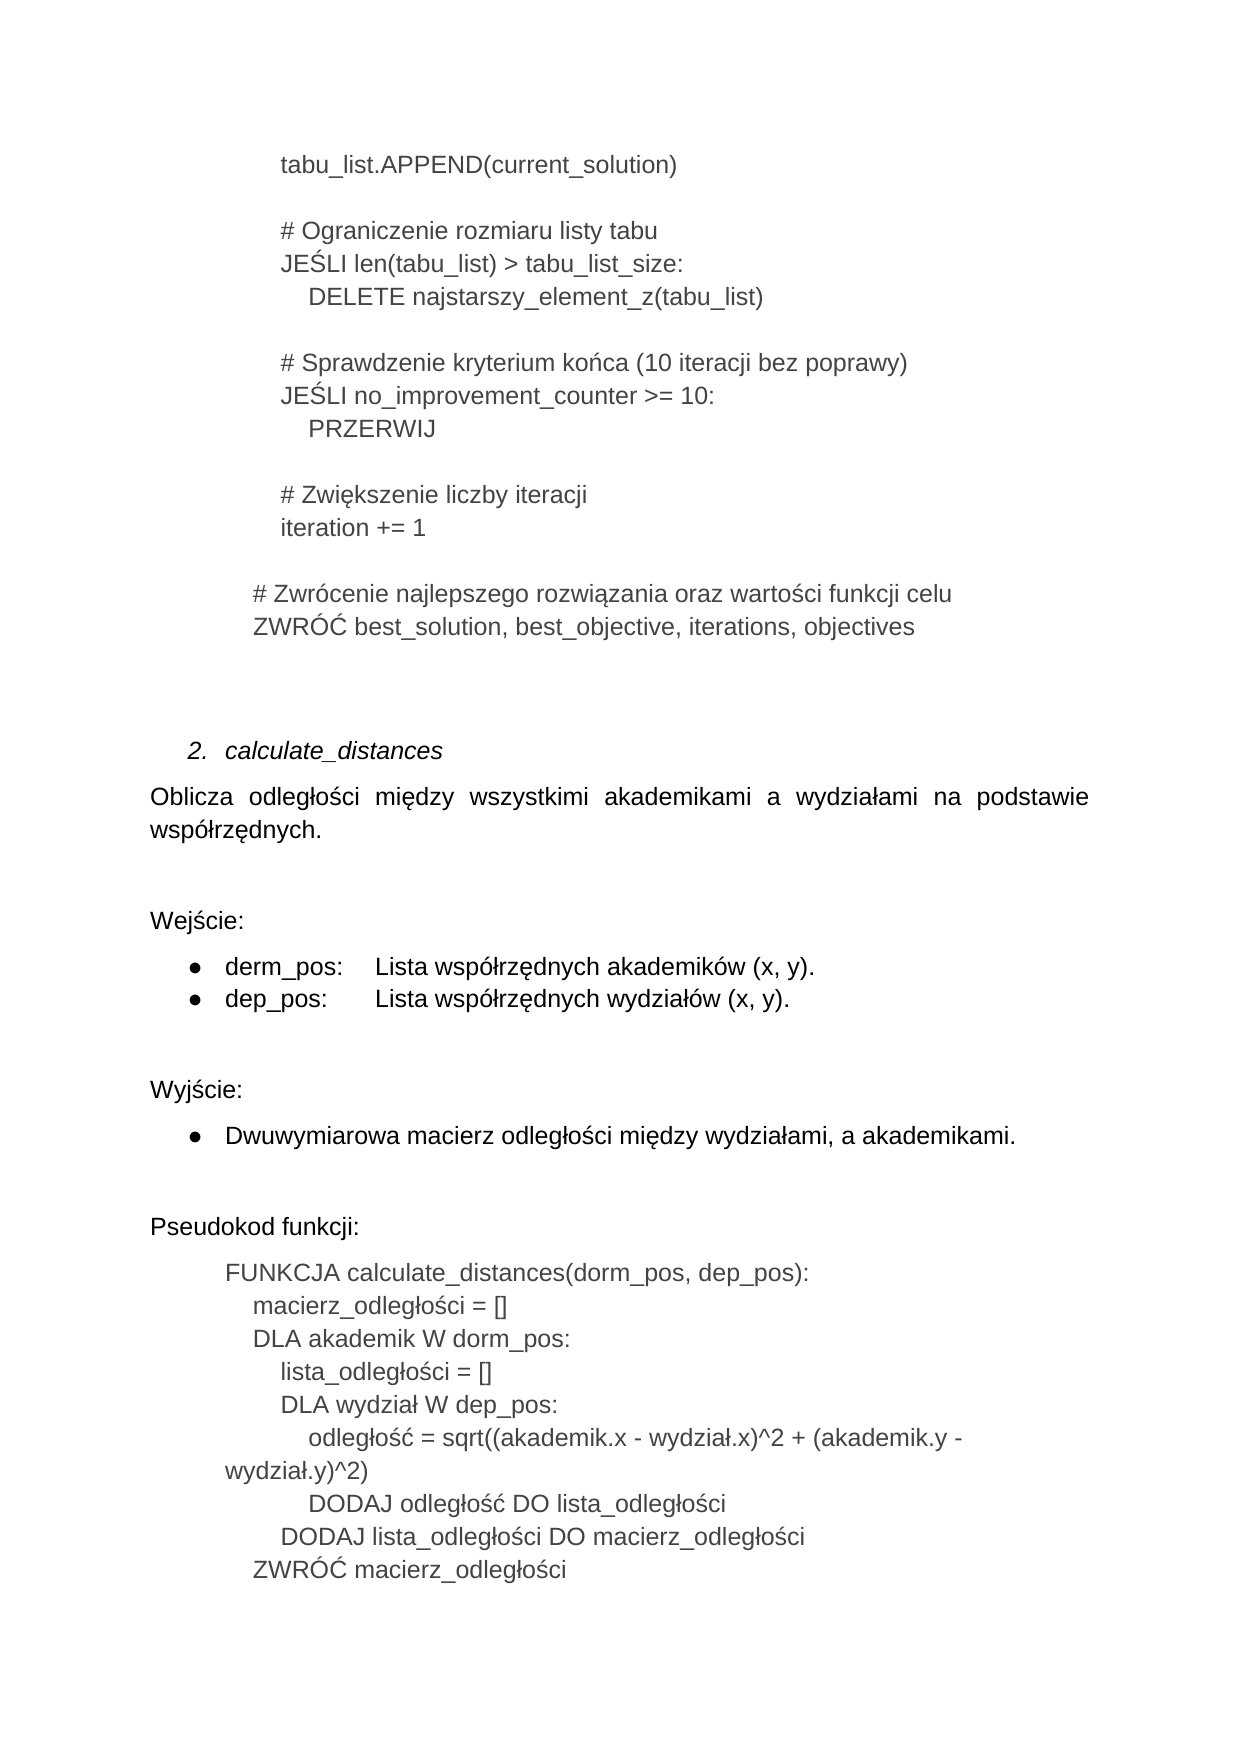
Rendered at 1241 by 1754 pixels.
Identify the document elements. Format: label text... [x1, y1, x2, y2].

text Wyjście: [150, 1076, 1090, 1104]
list dep_pos: Lista współrzędnych wydziałów (x, y). [187, 984, 1090, 1013]
text ZWRÓĆ best_solution, best_objective, iterations, objectives [225, 612, 1090, 641]
list Dwuwymiarowa macierz odległości między wydziałami, a akademikami. [187, 1121, 1090, 1150]
text Oblicza odległości między wszystkimi akademikami a wydziałami na podstawie współrzędnych. [150, 782, 1090, 844]
text tabu_list.APPEND(current_solution) [225, 150, 1090, 179]
text # Ograniczenie rozmiaru listy tabu [225, 216, 1090, 245]
text DLA wydział W dep_pos: [225, 1390, 1090, 1418]
text macierz_odległości = [] [225, 1291, 1090, 1319]
text odległość = sqrt((akademik.x - wydział.x)^2 + (akademik.y - wydział.y)^2) [225, 1423, 1090, 1484]
text JEŚLI len(tabu_list) > tabu_list_size: [225, 249, 1090, 278]
text # Zwrócenie najlepszego rozwiązania oraz wartości funkcji celu [225, 579, 1090, 608]
text # Zwiększenie liczby iteracji [225, 480, 1090, 509]
text # Sprawdzenie kryterium końca (10 iteracji bez poprawy) [225, 348, 1090, 377]
text DELETE najstarszy_element_z(tabu_list) [225, 282, 1090, 311]
text ZWRÓĆ macierz_odległości [225, 1555, 1090, 1583]
text FUNKCJA calculate_distances(dorm_pos, dep_pos): [225, 1258, 1090, 1286]
text JEŚLI no_improvement_counter >= 10: [225, 381, 1090, 410]
text Pseudokod funkcji: [150, 1212, 1090, 1241]
text Wejście: [150, 906, 1090, 935]
text lista_odległości = [] [225, 1357, 1090, 1385]
list derm_pos: Lista współrzędnych akademików (x, y). [187, 951, 1090, 980]
text DLA akademik W dorm_pos: [225, 1324, 1090, 1352]
text iteration += 1 [225, 513, 1090, 542]
list calculate_distances [187, 736, 1090, 765]
text DODAJ odległość DO lista_odległości [225, 1489, 1090, 1517]
text PRZERWIJ [225, 414, 1090, 443]
text DODAJ lista_odległości DO macierz_odległości [225, 1522, 1090, 1551]
